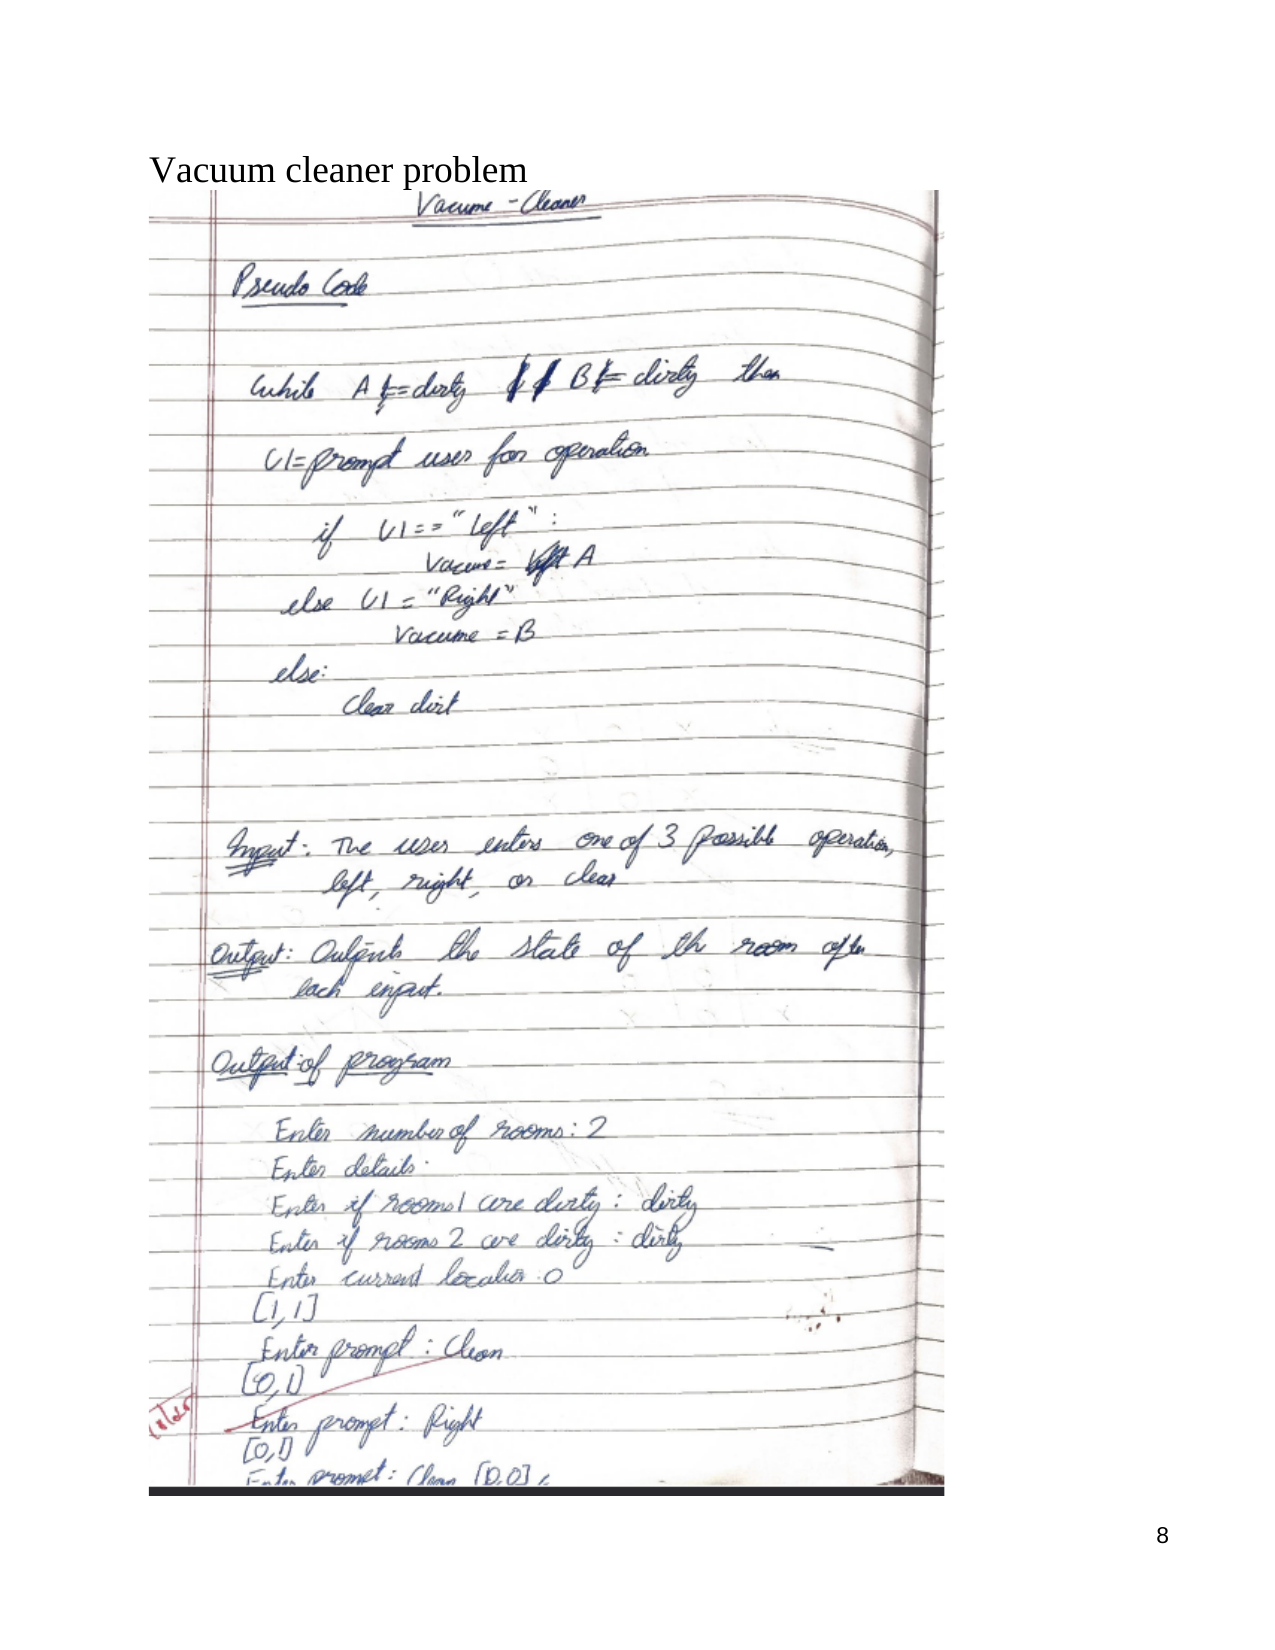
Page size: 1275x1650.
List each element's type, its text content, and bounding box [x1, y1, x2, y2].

text Vacuum cleaner problem [149, 147, 1169, 191]
picture [148, 190, 945, 1496]
